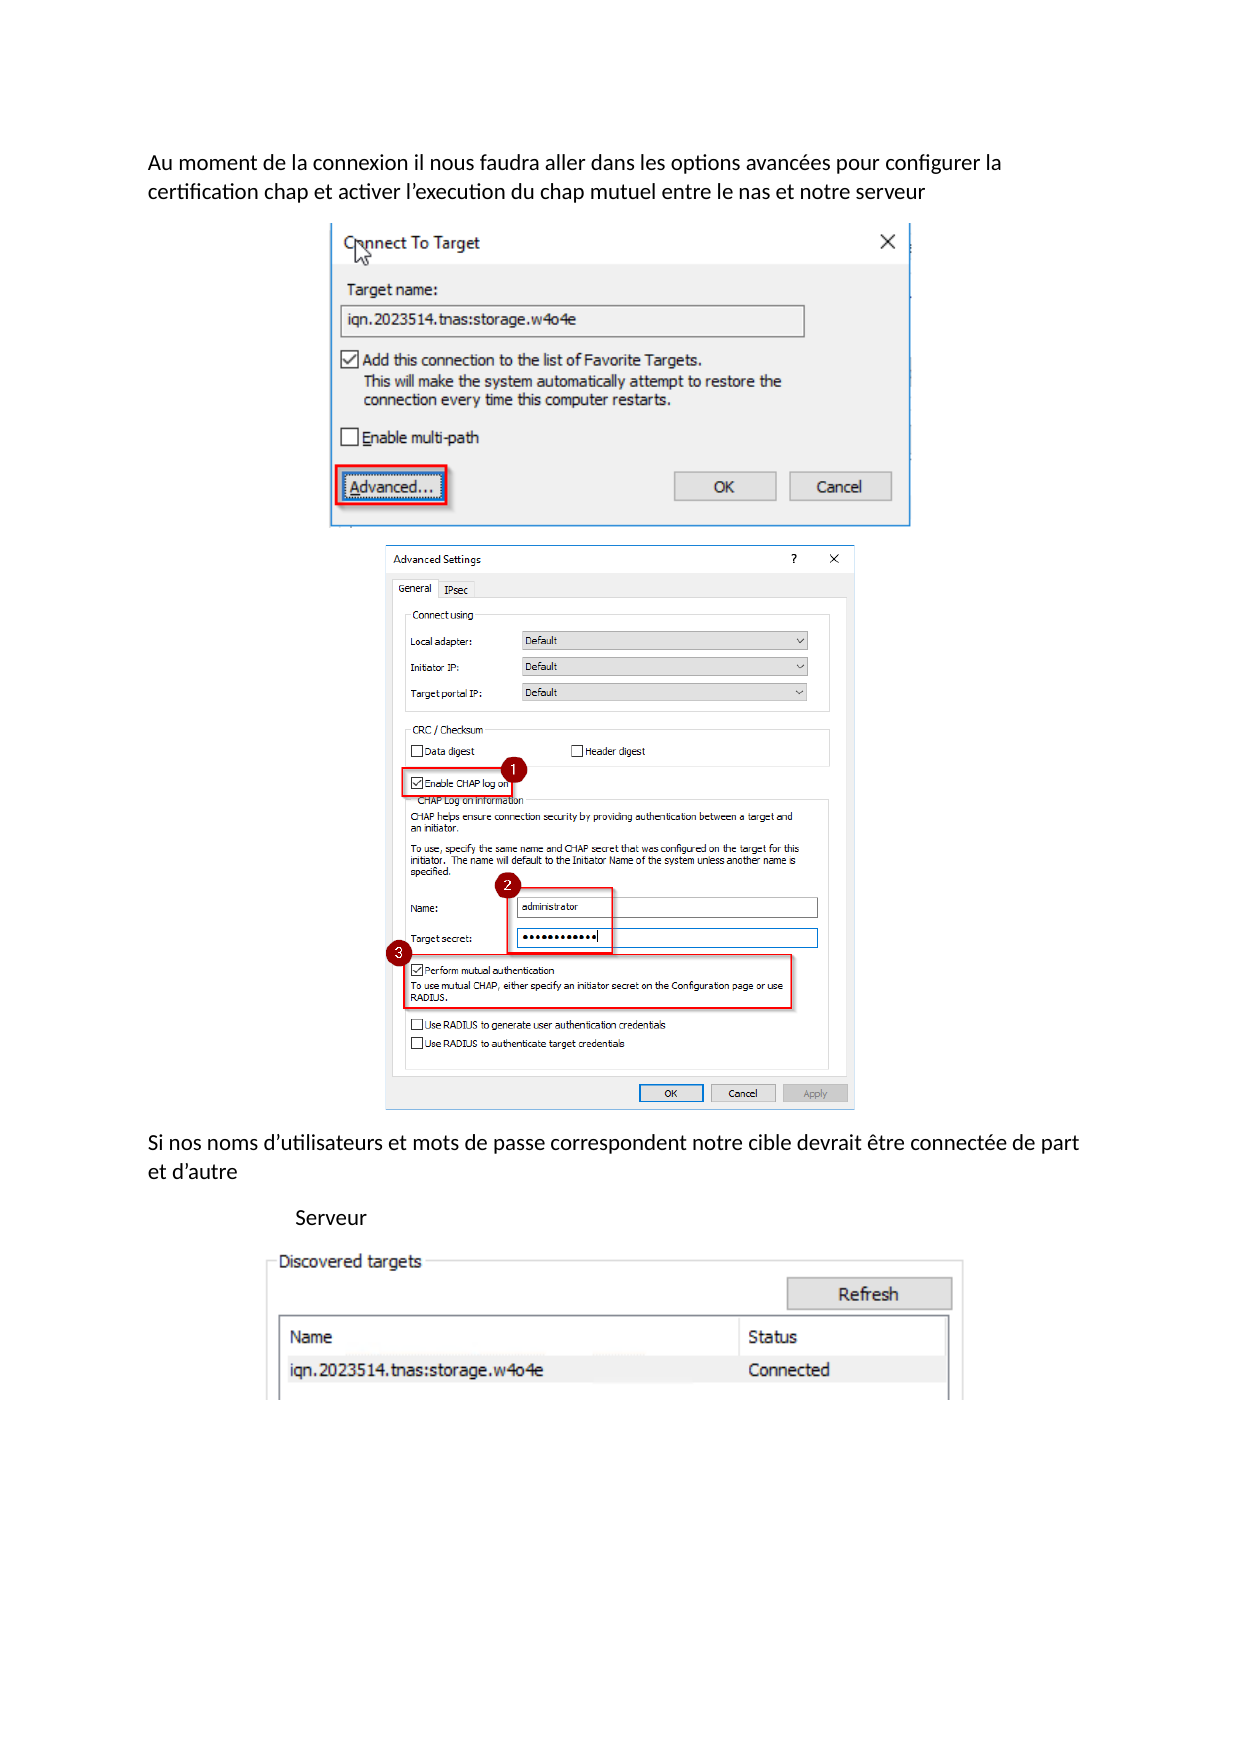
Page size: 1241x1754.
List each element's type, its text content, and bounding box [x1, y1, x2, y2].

text Serveur [148, 1203, 1093, 1231]
text Au moment de la connexion il nous faudra aller dans les options avancées pour configurer la certification chap et activer l’execution du chap mutuel entre le nas et notre serveur [148, 148, 1093, 205]
text Si nos noms d’utilisateurs et mots de passe correspondent notre cible devrait être connectée de part et d’autre [148, 1128, 1093, 1185]
picture [385, 545, 855, 1110]
picture [328, 223, 912, 528]
picture [260, 1249, 981, 1400]
